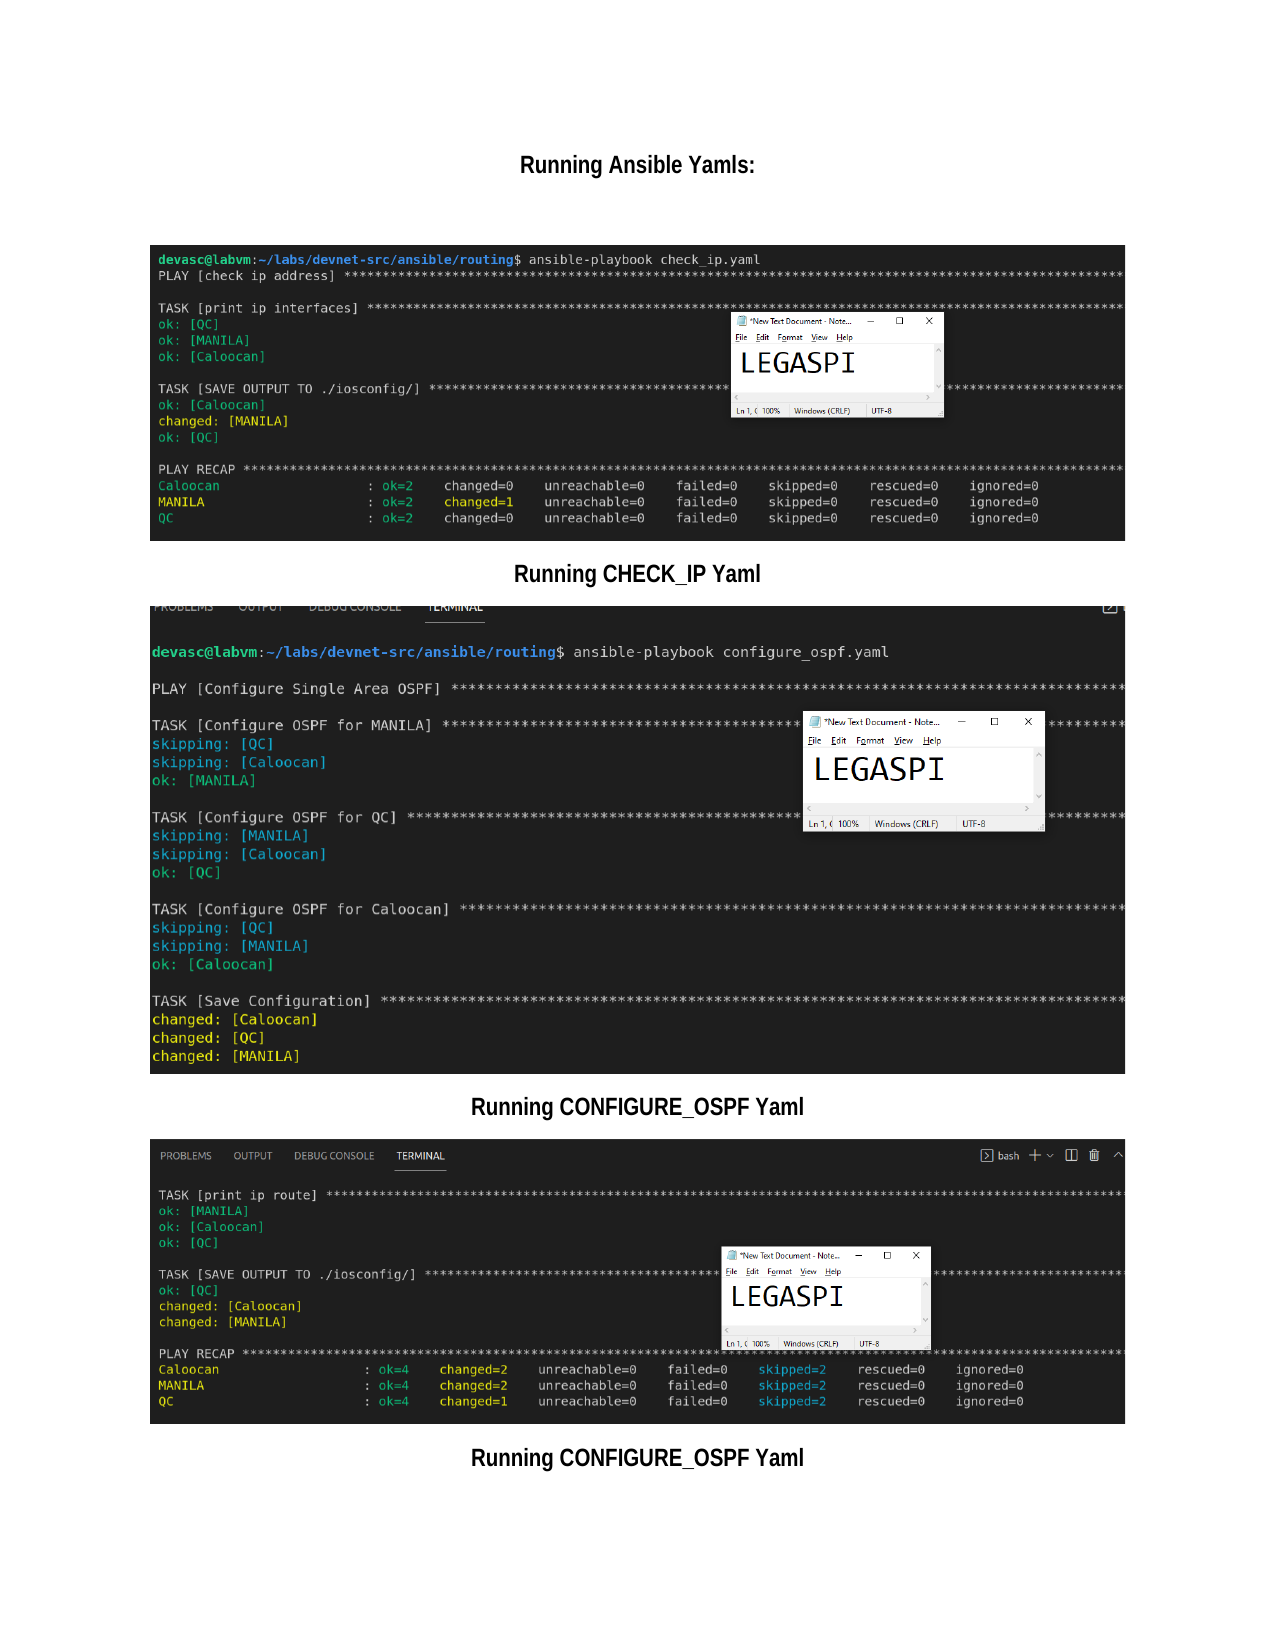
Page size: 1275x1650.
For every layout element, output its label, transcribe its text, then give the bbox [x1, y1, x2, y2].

text Running Ansible Yamls: [150, 150, 1125, 179]
text Running CONFIGURE_OSPF Yaml [150, 1443, 1125, 1471]
picture [150, 606, 1125, 1074]
picture [150, 1139, 1125, 1424]
text Running CHECK_IP Yaml [150, 559, 1125, 588]
picture [150, 245, 1125, 541]
text Running CONFIGURE_OSPF Yaml [150, 1092, 1125, 1121]
